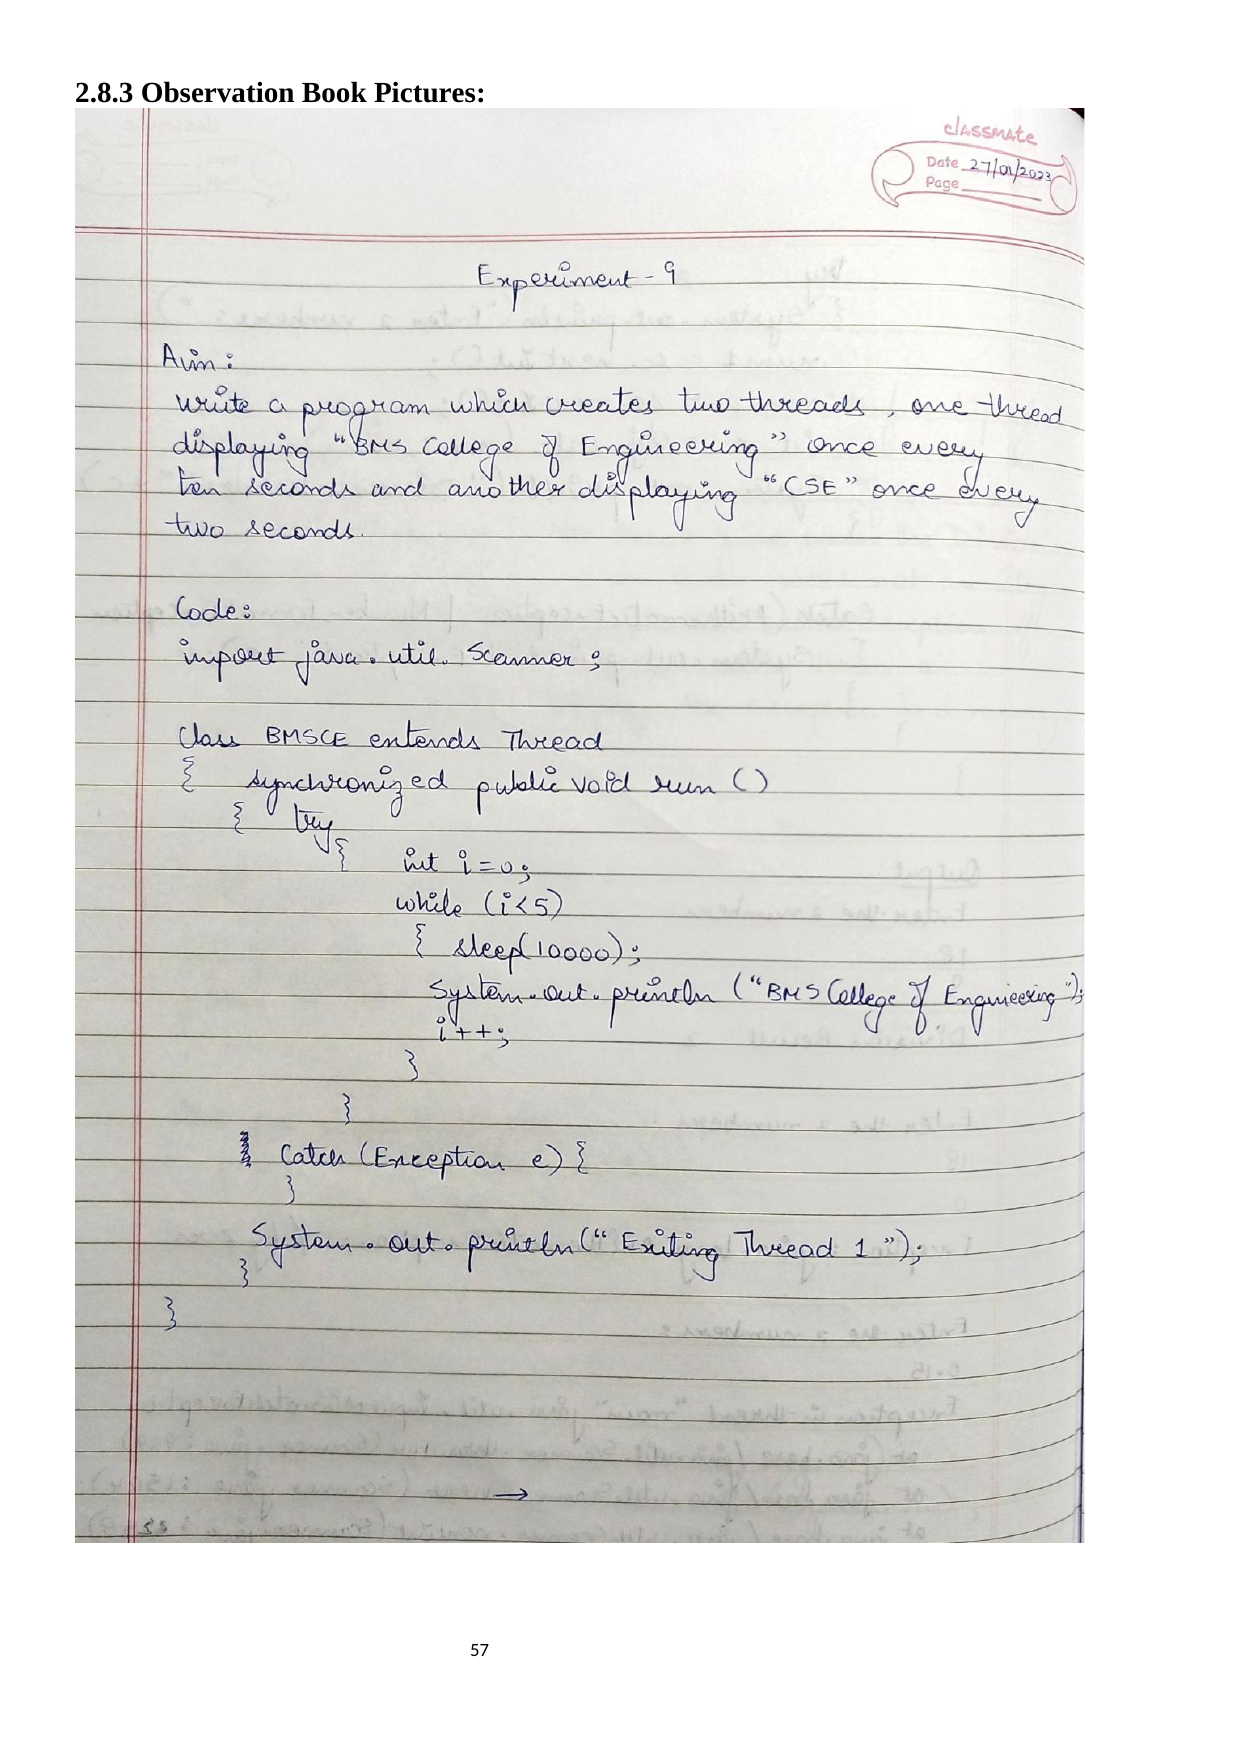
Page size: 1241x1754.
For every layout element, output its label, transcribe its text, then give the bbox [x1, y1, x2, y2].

list Observation Book Pictures: [75, 75, 1165, 108]
picture [75, 108, 1085, 1543]
